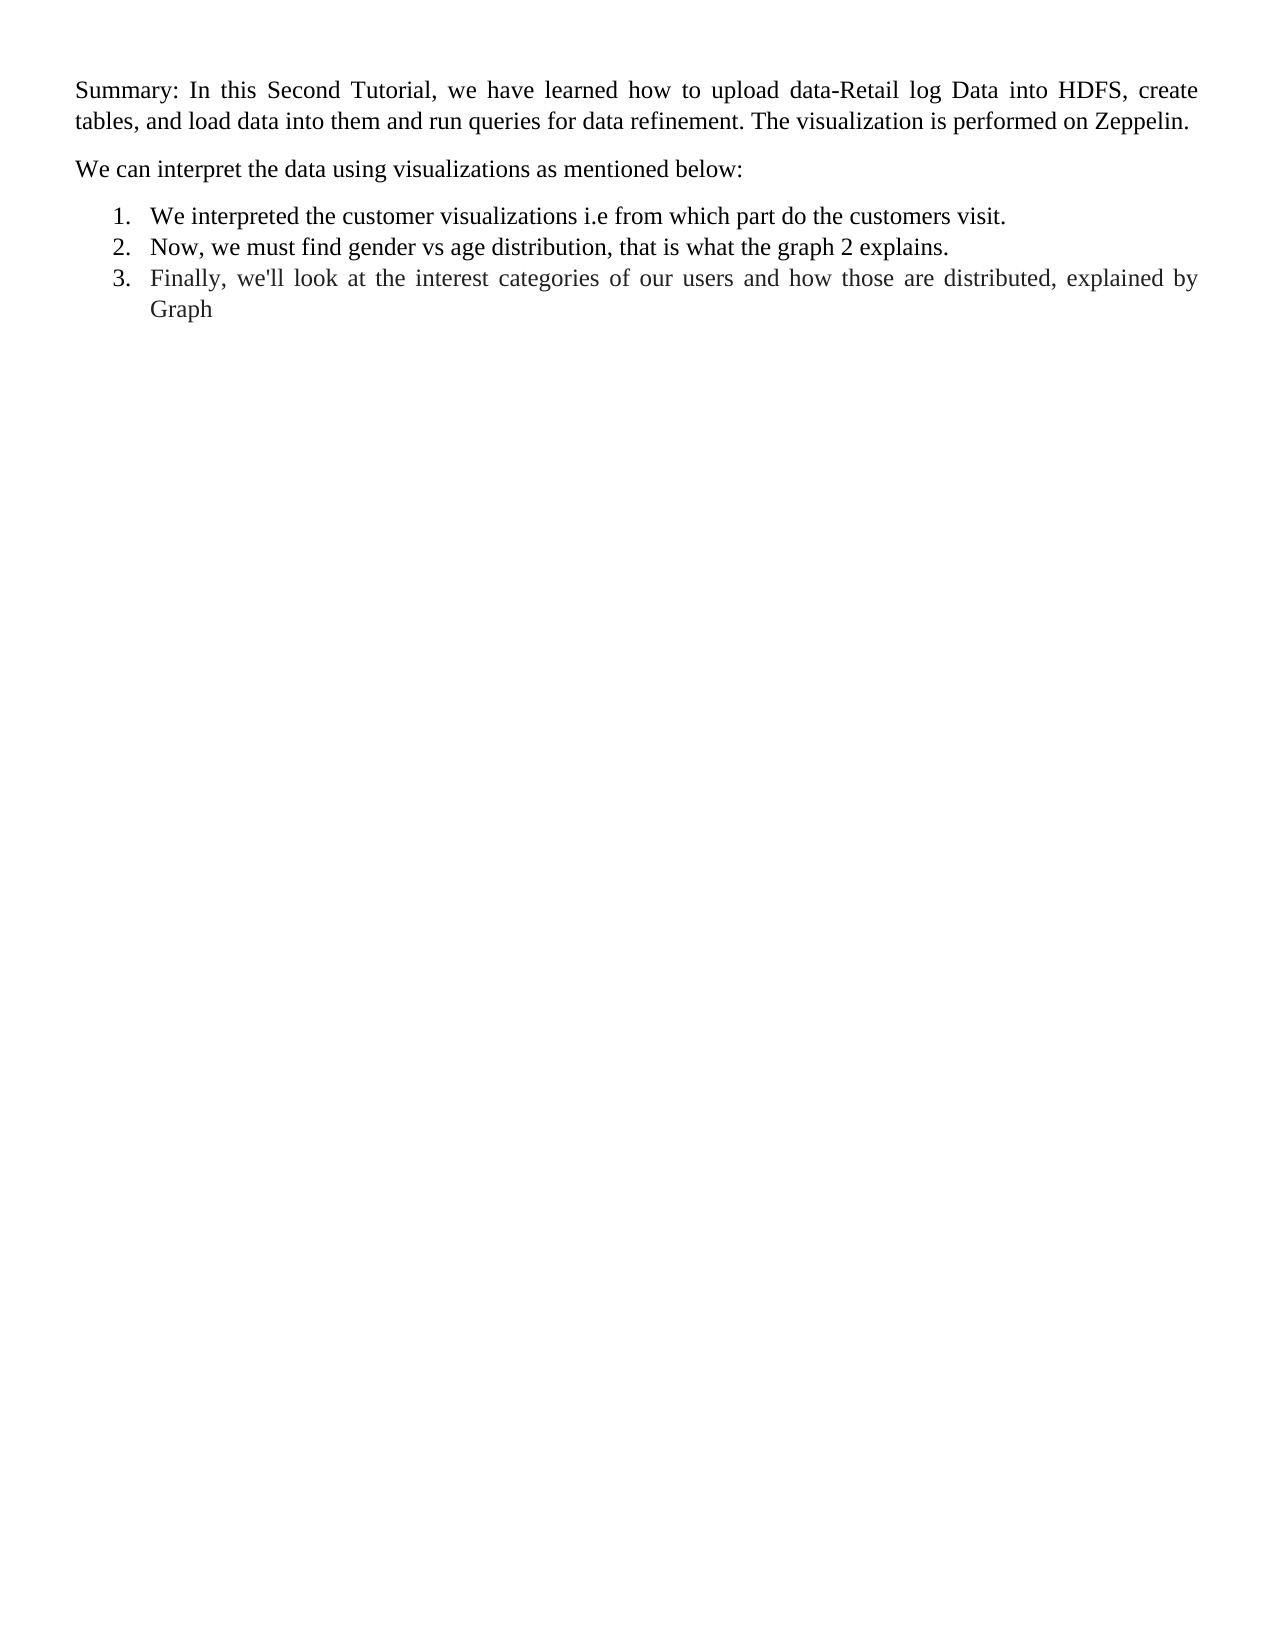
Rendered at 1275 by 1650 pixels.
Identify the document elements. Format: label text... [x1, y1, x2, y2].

list We interpreted the customer visualizations i.e from which part do the customers visit. [112, 201, 1200, 230]
list Finally, we'll look at the interest categories of our users and how those are distributed, explained by Graph [112, 263, 1200, 323]
text We can interpret the data using visualizations as mentioned below: [75, 154, 1200, 182]
text Summary: In this Second Tutorial, we have learned how to upload data-Retail log Data into HDFS, create tables, and load data into them and run queries for data refinement. The visualization is performed on Zeppelin. [75, 75, 1200, 135]
list Now, we must find gender vs age distribution, that is what the graph 2 explains. [112, 232, 1200, 261]
